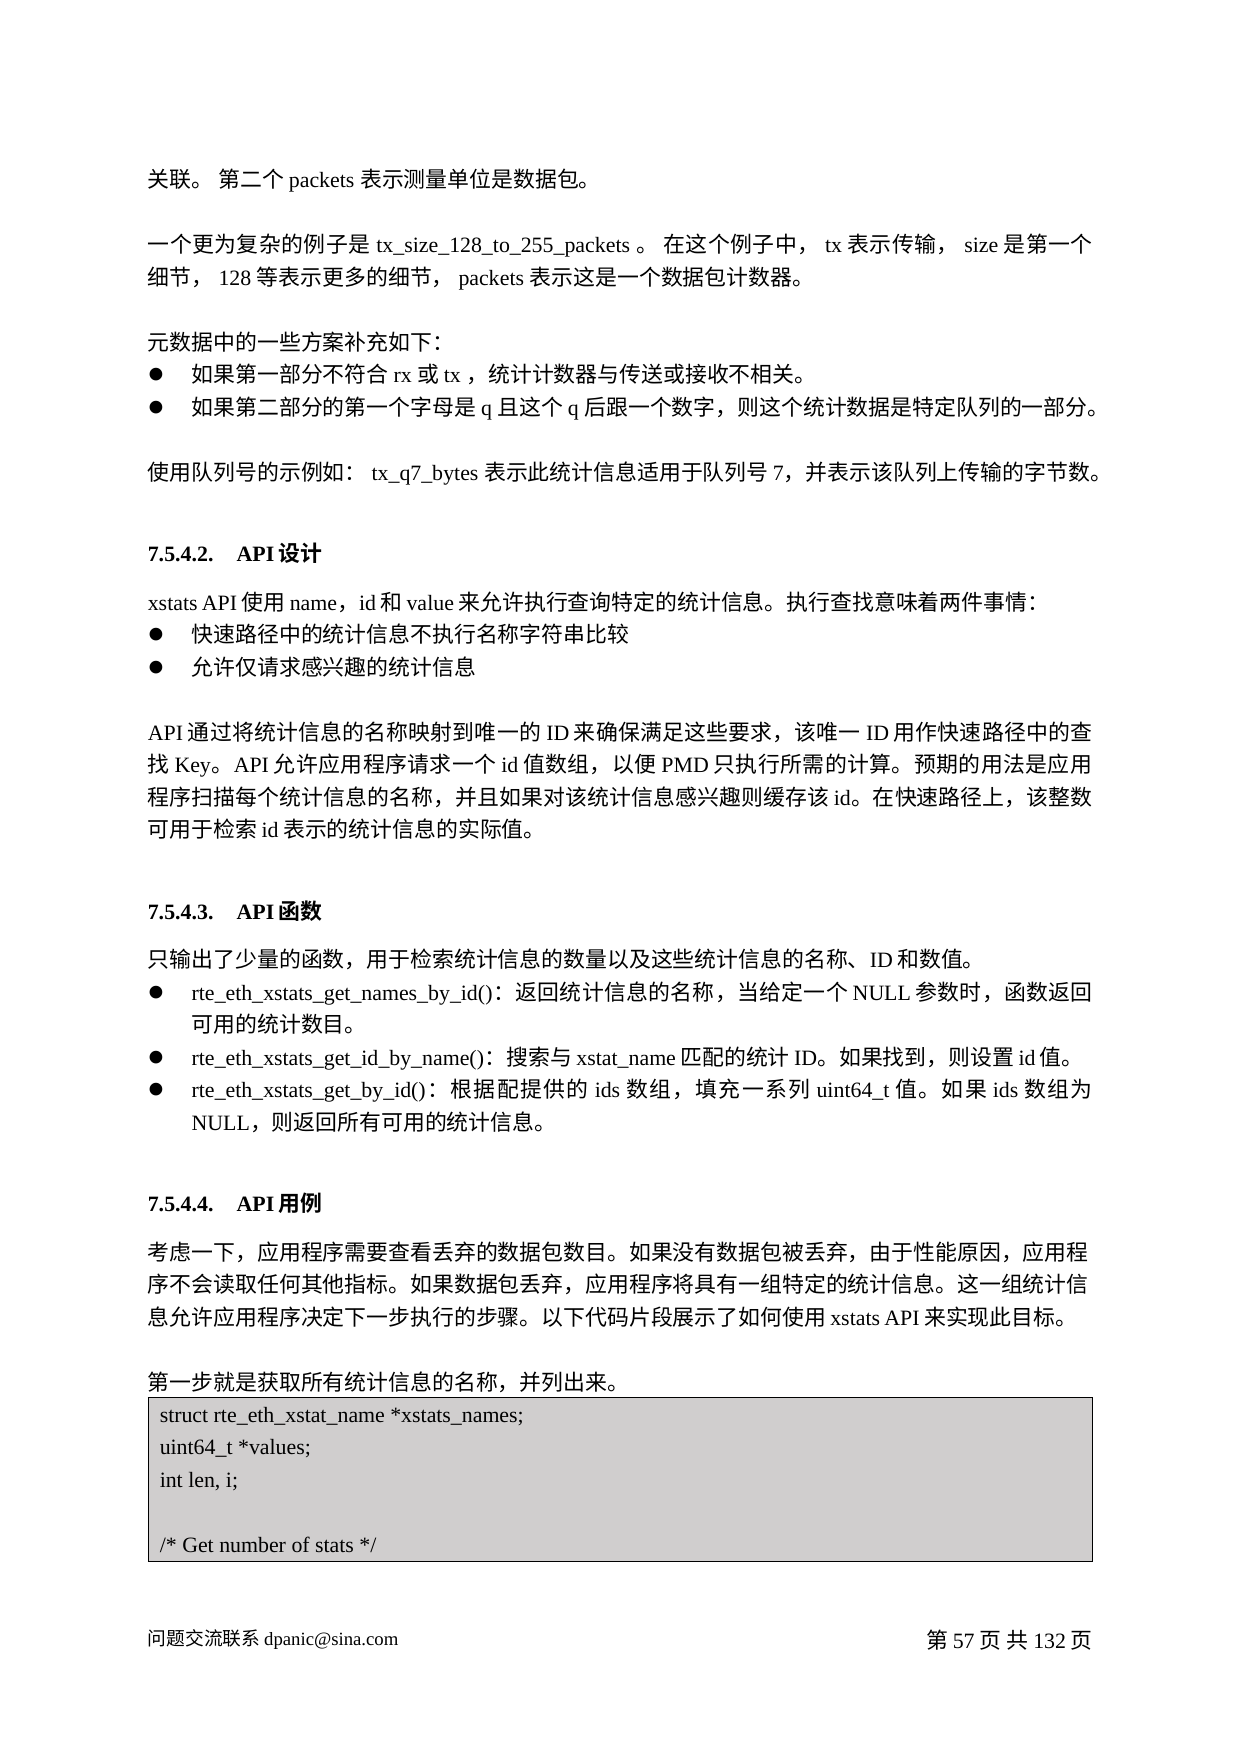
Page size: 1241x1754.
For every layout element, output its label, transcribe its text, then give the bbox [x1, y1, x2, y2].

text 考虑一下，应用程序需要查看丢弃的数据包数目。如果没有数据包被丢弃，由于性能原因，应用程序不会读取任何其他指标。如果数据包丢弃，应用程序将具有一组特定的统计信息。这一组统计信息允许应用程序决定下一步执行的步骤。以下代码片段展示了如何使用xstats API来实现此目标。 [148, 1234, 1092, 1332]
text 使用队列号的示例如： tx_q7_bytes 表示此统计信息适用于队列号7，并表示该队列上传输的字节数。 [148, 454, 1092, 487]
subtitle API用例 [148, 1186, 1092, 1218]
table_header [149, 1398, 1092, 1561]
list 如果第二部分的第一个字母是 q 且这个 q 后跟一个数字，则这个统计数据是特定队列的一部分。 [148, 389, 1092, 422]
list 快速路径中的统计信息不执行名称字符串比较 [148, 617, 1092, 649]
subtitle API函数 [148, 893, 1092, 926]
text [148, 162, 1092, 194]
list 允许仅请求感兴趣的统计信息 [148, 649, 1092, 682]
subtitle API设计 [148, 536, 1092, 568]
text 第一步就是获取所有统计信息的名称，并列出来。 [148, 1364, 1092, 1397]
text 只输出了少量的函数，用于检索统计信息的数量以及这些统计信息的名称、ID和数值。 [148, 942, 1092, 974]
text xstats API使用name，id和value来允许执行查询特定的统计信息。执行查找意味着两件事情： [148, 584, 1092, 617]
text 一个更为复杂的例子是 tx_size_128_to_255_packets 。 在这个例子中， tx 表示传输， size 是第一个细节， 128 等表示更多的细节， packets 表示这是一个数据包计数器。 [148, 227, 1092, 292]
text 元数据中的一些方案补充如下： [148, 324, 1092, 357]
text API通过将统计信息的名称映射到唯一的ID来确保满足这些要求，该唯一ID用作快速路径中的查找Key。API允许应用程序请求一个id值数组，以便PMD只执行所需的计算。预期的用法是应用程序扫描每个统计信息的名称，并且如果对该统计信息感兴趣则缓存该id。在快速路径上，该整数可用于检索id表示的统计信息的实际值。 [148, 714, 1092, 844]
list 如果第一部分不符合 rx 或 tx ，统计计数器与传送或接收不相关。 [148, 357, 1092, 389]
list rte_eth_xstats_get_id_by_name()：搜索与xstat_name匹配的统计ID。如果找到，则设置id值。 [148, 1039, 1092, 1072]
list rte_eth_xstats_get_names_by_id()：返回统计信息的名称，当给定一个NULL参数时，函数返回可用的统计数目。 [148, 974, 1092, 1039]
list rte_eth_xstats_get_by_id()：根据配提供的ids数组，填充一系列uint64_t值。如果ids数组为NULL，则返回所有可用的统计信息。 [148, 1072, 1092, 1137]
